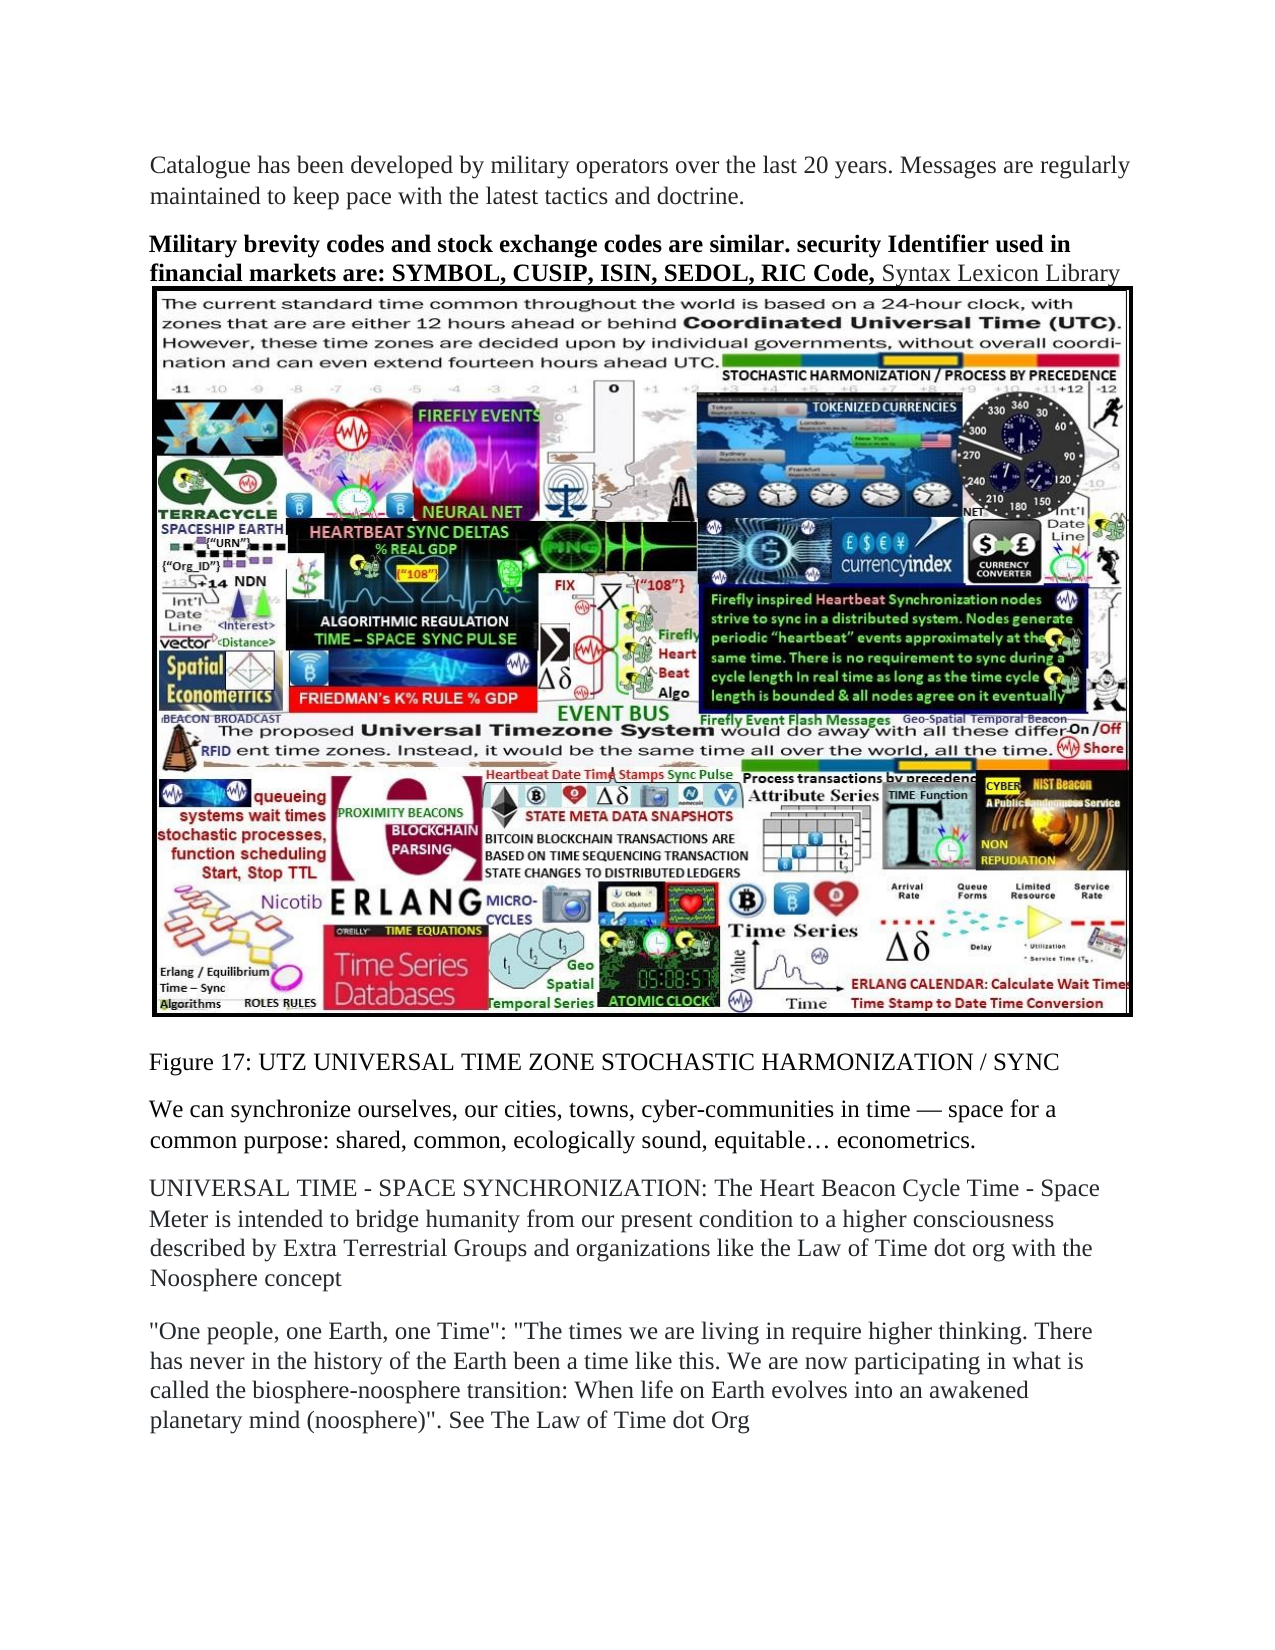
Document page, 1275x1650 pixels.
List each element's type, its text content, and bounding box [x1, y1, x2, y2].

text Figure 17: UTZ UNIVERSAL TIME ZONE STOCHASTIC HARMONIZATION / SYNC [148, 1047, 1132, 1076]
text Military brevity codes and stock exchange codes are similar. security Identifier used in financial markets are: SYMBOL, CUSIP, ISIN, SEDOL, RIC Code, Syntax Lexicon Library [148, 229, 1132, 287]
text UNIVERSAL TIME - SPACE SYNCHRONIZATION: The Heart Beacon Cycle Time - Space [148, 1173, 1128, 1202]
text "One people, one Earth, one Time": "The times we are living in require higher thinking. There has never in the history of the Earth been a time like this. We are now participating in what is called the biosphere-noosphere transition: When life on Earth evolves into an awakened planetary mind (noosphere)". See The Law of Time dot Org [148, 1316, 1128, 1434]
text Meter is intended to bridge humanity from our present condition to a higher consciousness described by Extra Terrestrial Groups and organizations like the Law of Time dot org with the Noosphere concept [148, 1204, 1128, 1292]
text We can synchronize ourselves, our cities, towns, cyber-communities in time — space for a common purpose: shared, common, ecologically sound, equitable… econometrics. [148, 1094, 1132, 1154]
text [148, 151, 1132, 210]
picture [156, 290, 1129, 1013]
